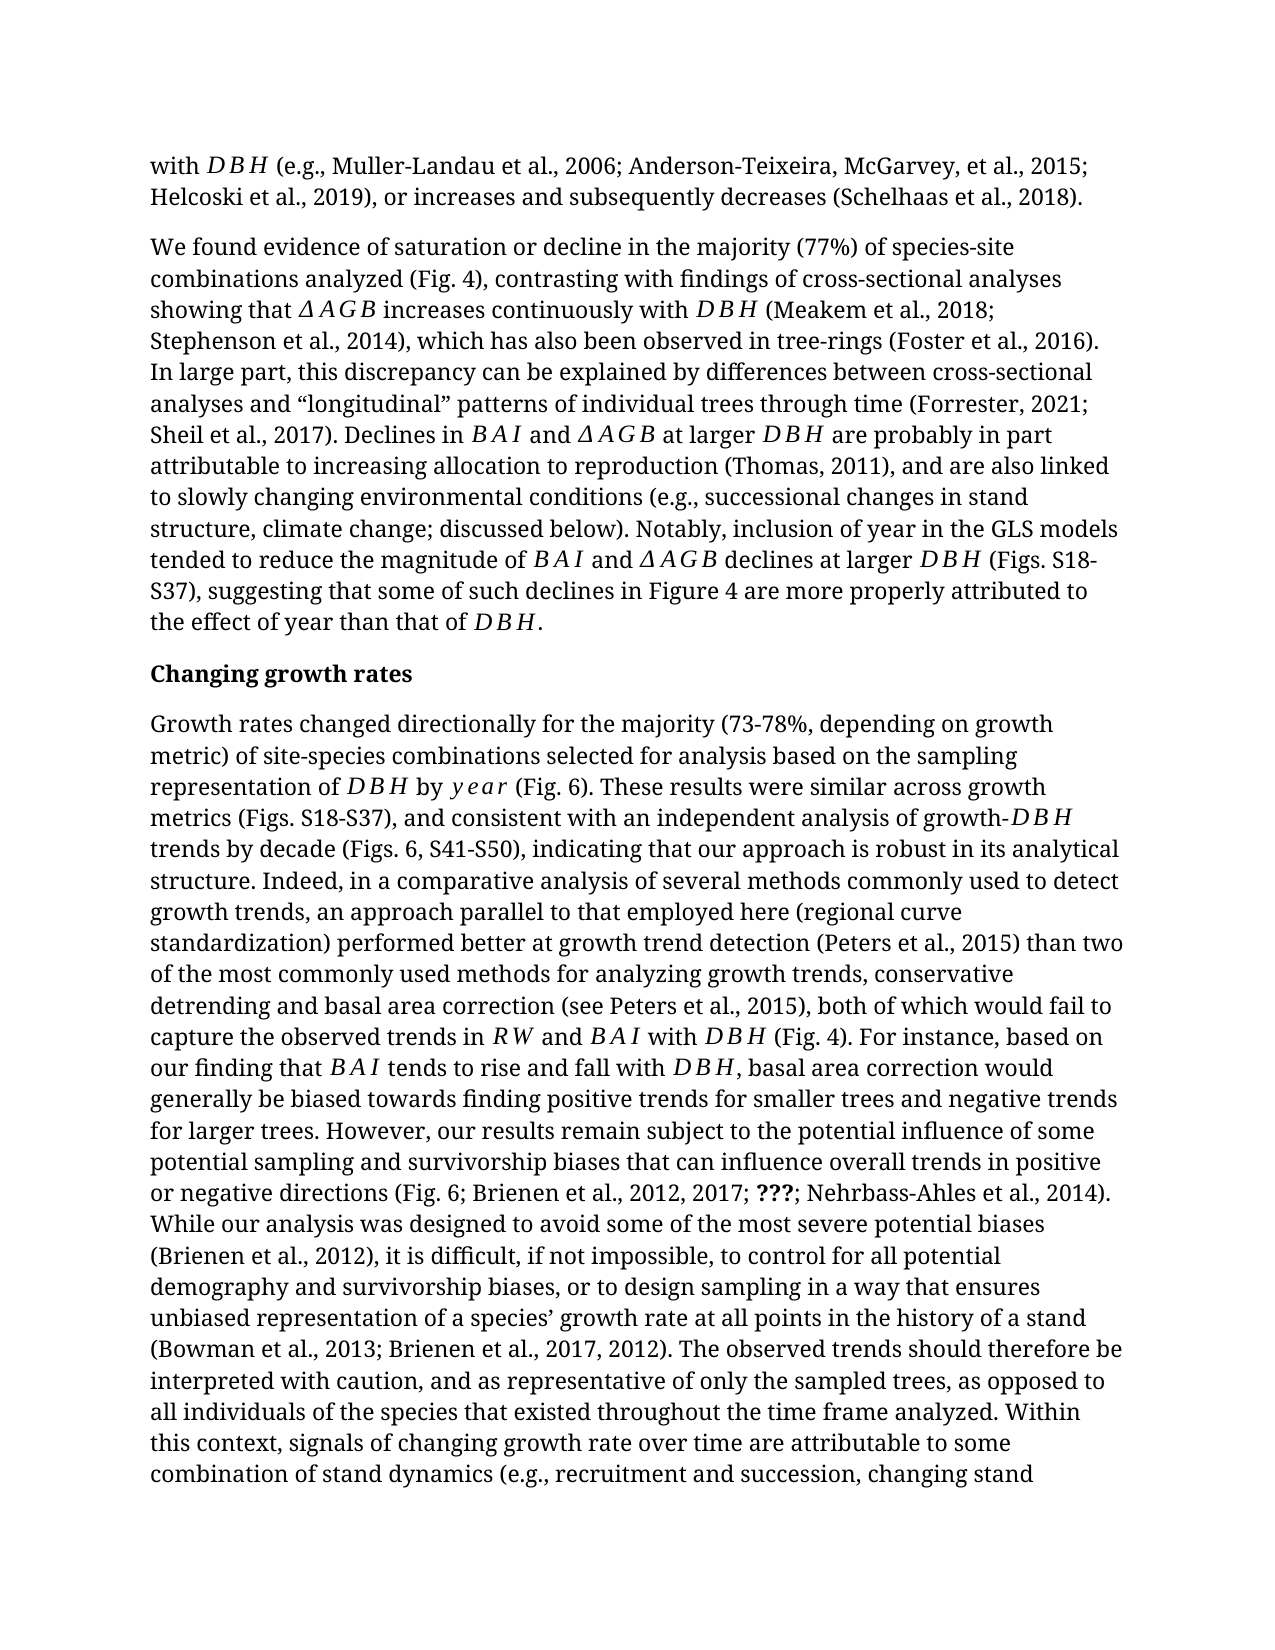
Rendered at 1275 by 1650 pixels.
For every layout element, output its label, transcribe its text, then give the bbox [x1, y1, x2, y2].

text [150, 708, 1125, 1489]
subtitle Changing growth rates [150, 658, 1125, 689]
text We found evidence of saturation or decline in the majority (77%) of species-site combinations analyzed (Fig. 4), contrasting with findings of cross-sectional analyses showing that increases continuously with (Meakem et al., 2018; Stephenson et al., 2014), which has also been observed in tree-rings (Foster et al., 2016). In large part, this discrepancy can be explained by differences between cross-sectional analyses and “longitudinal” patterns of individual trees through time (Forrester, 2021; Sheil et al., 2017). Declines in and at larger are probably in part attributable to increasing allocation to reproduction (Thomas, 2011), and are also linked to slowly changing environmental conditions (e.g., successional changes in stand structure, climate change; discussed below). Notably, inclusion of year in the GLS models tended to reduce the magnitude of and declines at larger (Figs. S18-S37), suggesting that some of such declines in Figure 4 are more properly attributed to the effect of year than that of . [150, 231, 1125, 637]
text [150, 150, 1125, 212]
